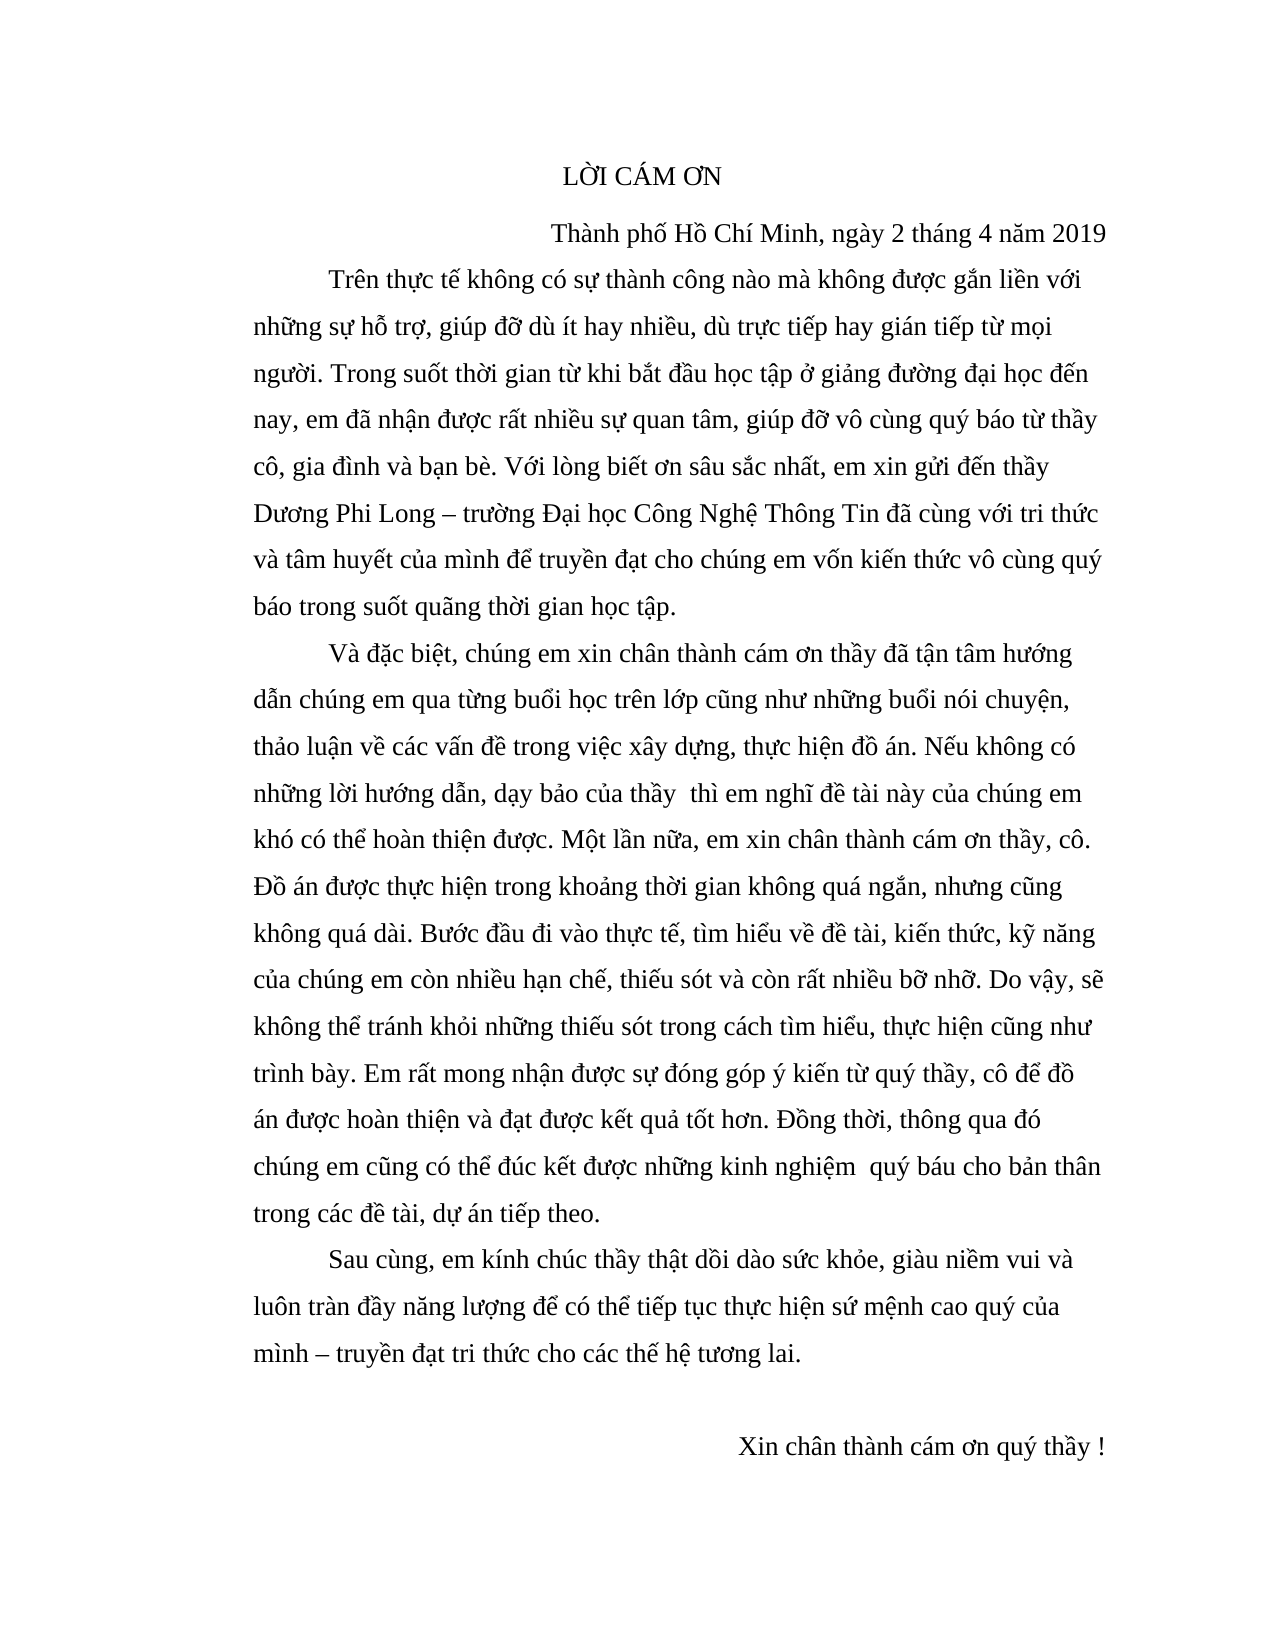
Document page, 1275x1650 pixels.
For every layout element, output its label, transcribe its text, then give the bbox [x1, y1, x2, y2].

list Thành phố Hồ Chí Minh, ngày 2 tháng 4 năm 2019 [253, 217, 1106, 248]
list Trên thực tế không có sự thành công nào mà không được gắn liền với những sự hỗ trợ, giúp đỡ dù ít hay nhiều, dù trực tiếp hay gián tiếp từ mọi người. Trong suốt thời gian từ khi bắt đầu học tập ở giảng đường đại học đến nay, em đã nhận được rất nhiều sự quan tâm, giúp đỡ vô cùng quý báo từ thầy cô, gia đình và bạn bè. Với lòng biết ơn sâu sắc nhất, em xin gửi đến thầy Dương Phi Long – trường Đại học Công Nghệ Thông Tin đã cùng với tri thức và tâm huyết của mình để truyền đạt cho chúng em vốn kiến thức vô cùng quý báo trong suốt quãng thời gian học tập. [253, 264, 1106, 621]
list Và đặc biệt, chúng em xin chân thành cám ơn thầy đã tận tâm hướng dẫn chúng em qua từng buổi học trên lớp cũng như những buổi nói chuyện, thảo luận về các vấn đề trong việc xây dựng, thực hiện đồ án. Nếu không có những lời hướng dẫn, dạy bảo của thầy thì em nghĩ đề tài này của chúng em khó có thể hoàn thiện được. Một lần nữa, em xin chân thành cám ơn thầy, cô. [253, 637, 1106, 855]
list Sau cùng, em kính chúc thầy thật dồi dào sức khỏe, giàu niềm vui và luôn tràn đầy năng lượng để có thể tiếp tục thực hiện sứ mệnh cao quý của mình – truyền đạt tri thức cho các thế hệ tương lai. [253, 1244, 1106, 1368]
list Đồ án được thực hiện trong khoảng thời gian không quá ngắn, nhưng cũng không quá dài. Bước đầu đi vào thực tế, tìm hiểu về đề tài, kiến thức, kỹ năng của chúng em còn nhiều hạn chế, thiếu sót và còn rất nhiều bỡ nhỡ. Do vậy, sẽ không thể tránh khỏi những thiếu sót trong cách tìm hiểu, thực hiện cũng như trình bày. Em rất mong nhận được sự đóng góp ý kiến từ quý thầy, cô để đồ án được hoàn thiện và đạt được kết quả tốt hơn. Đồng thời, thông qua đó chúng em cũng có thể đúc kết được những kinh nghiệm quý báu cho bản thân trong các đề tài, dự án tiếp theo. [253, 870, 1106, 1228]
text LỜI CÁM ƠN [178, 160, 1106, 192]
list Xin chân thành cám ơn quý thầy ! [253, 1430, 1106, 1461]
